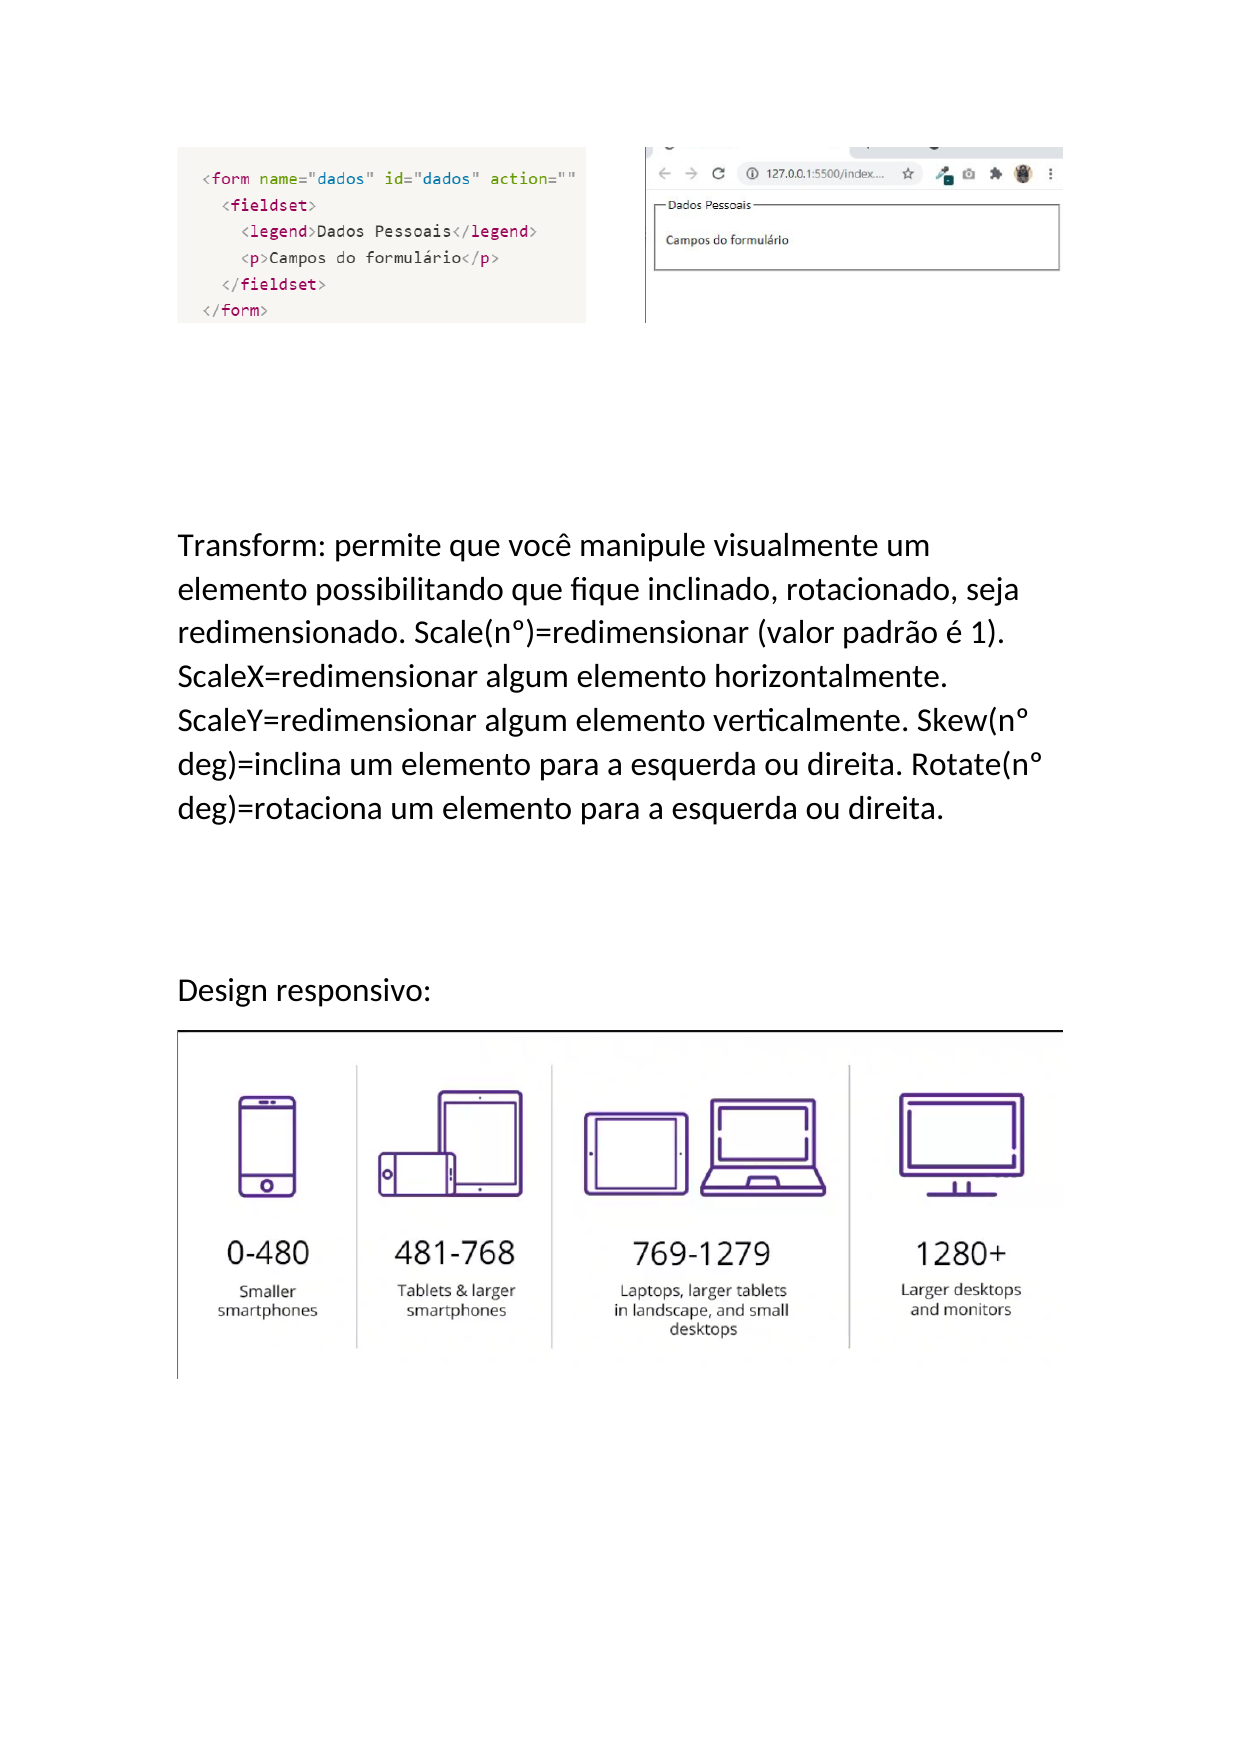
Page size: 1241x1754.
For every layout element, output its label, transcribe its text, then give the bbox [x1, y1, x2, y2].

text Transform: permite que você manipule visualmente um elemento possibilitando que fique inclinado, rotacionado, seja redimensionado. Scale(nº)=redimensionar (valor padrão é 1). ScaleX=redimensionar algum elemento horizontalmente. ScaleY=redimensionar algum elemento verticalmente. Skew(nº deg)=inclina um elemento para a esquerda ou direita. Rotate(nº deg)=rotaciona um elemento para a esquerda ou direita. [177, 524, 1063, 828]
picture [177, 1030, 1063, 1379]
text Design responsivo: [177, 969, 1063, 1010]
picture [177, 147, 1063, 323]
